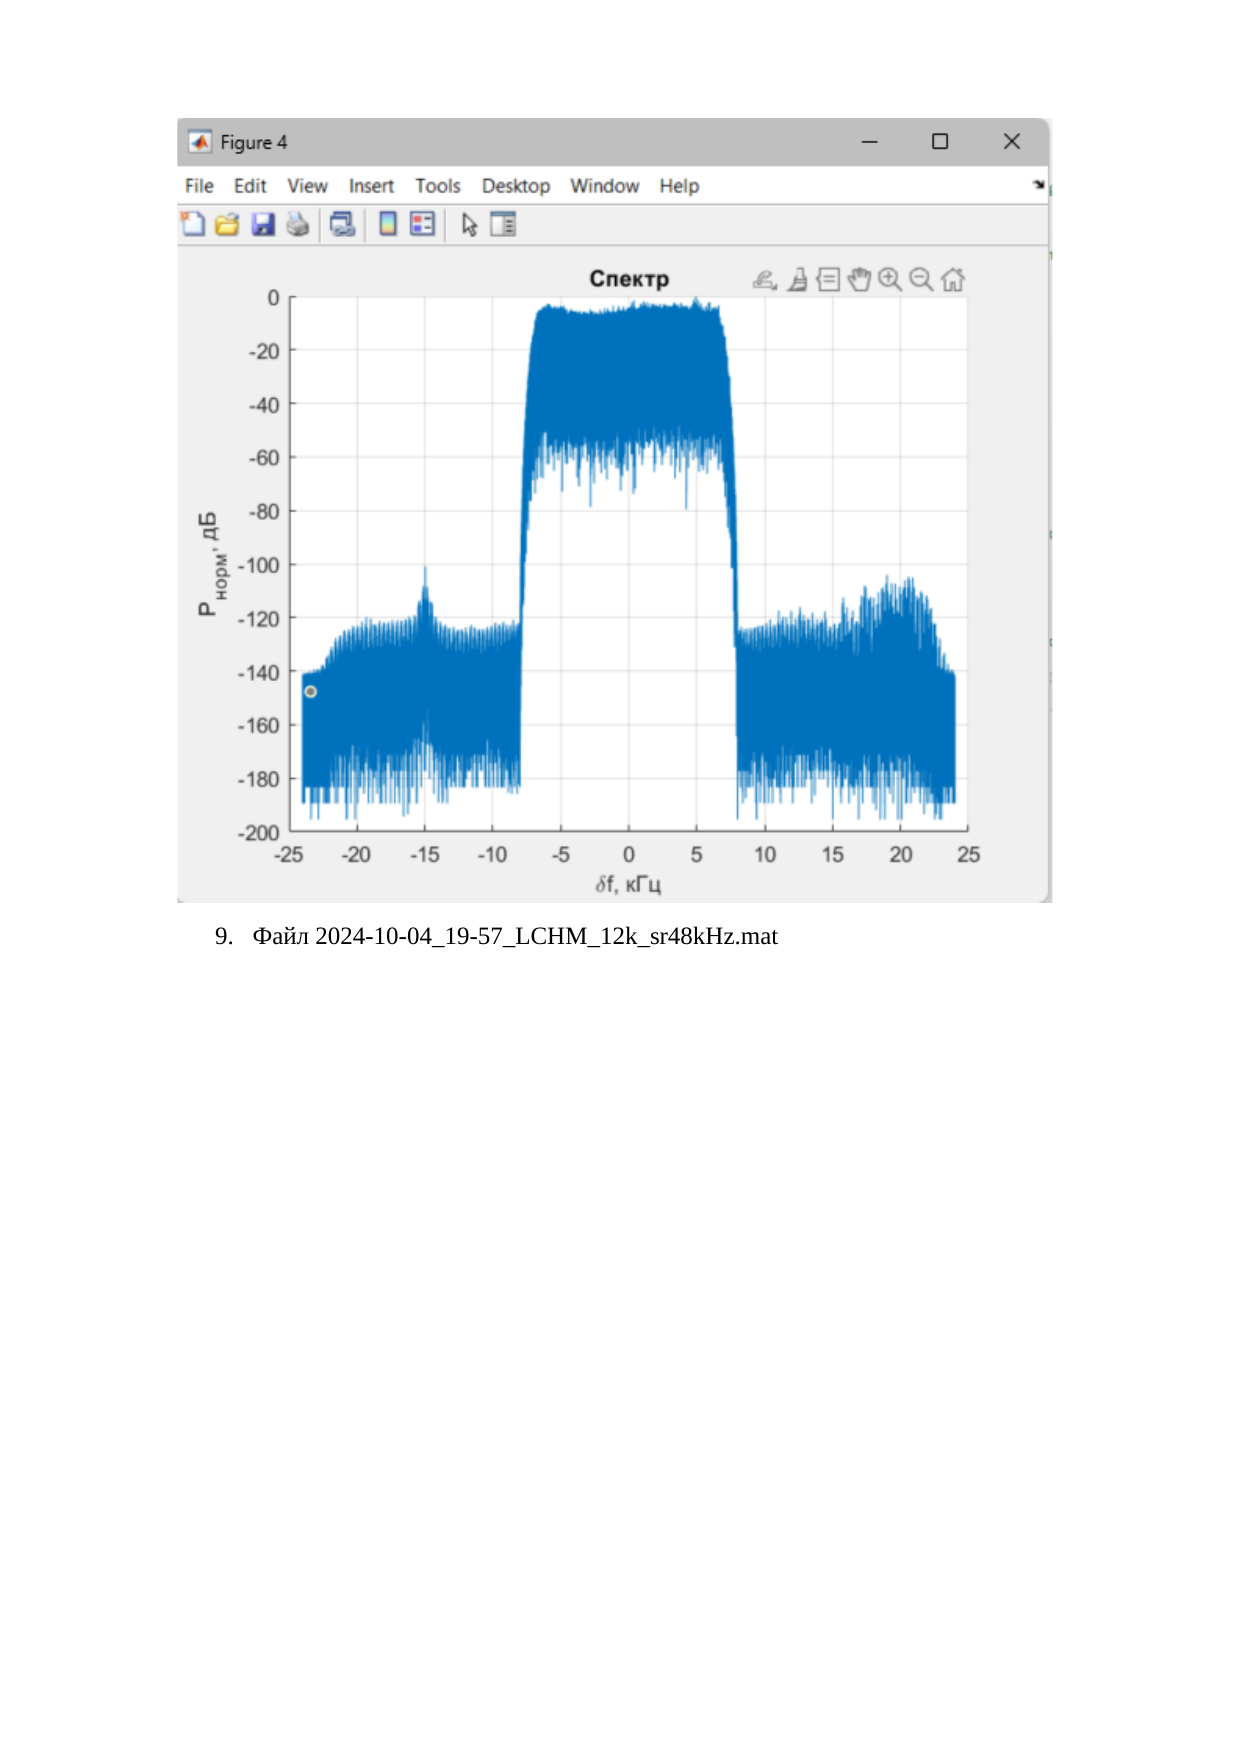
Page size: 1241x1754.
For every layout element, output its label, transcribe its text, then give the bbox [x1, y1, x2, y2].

picture [177, 118, 1053, 903]
list Файл 2024-10-04_19-57_LCHM_12k_sr48kHz.mat [215, 921, 1152, 950]
